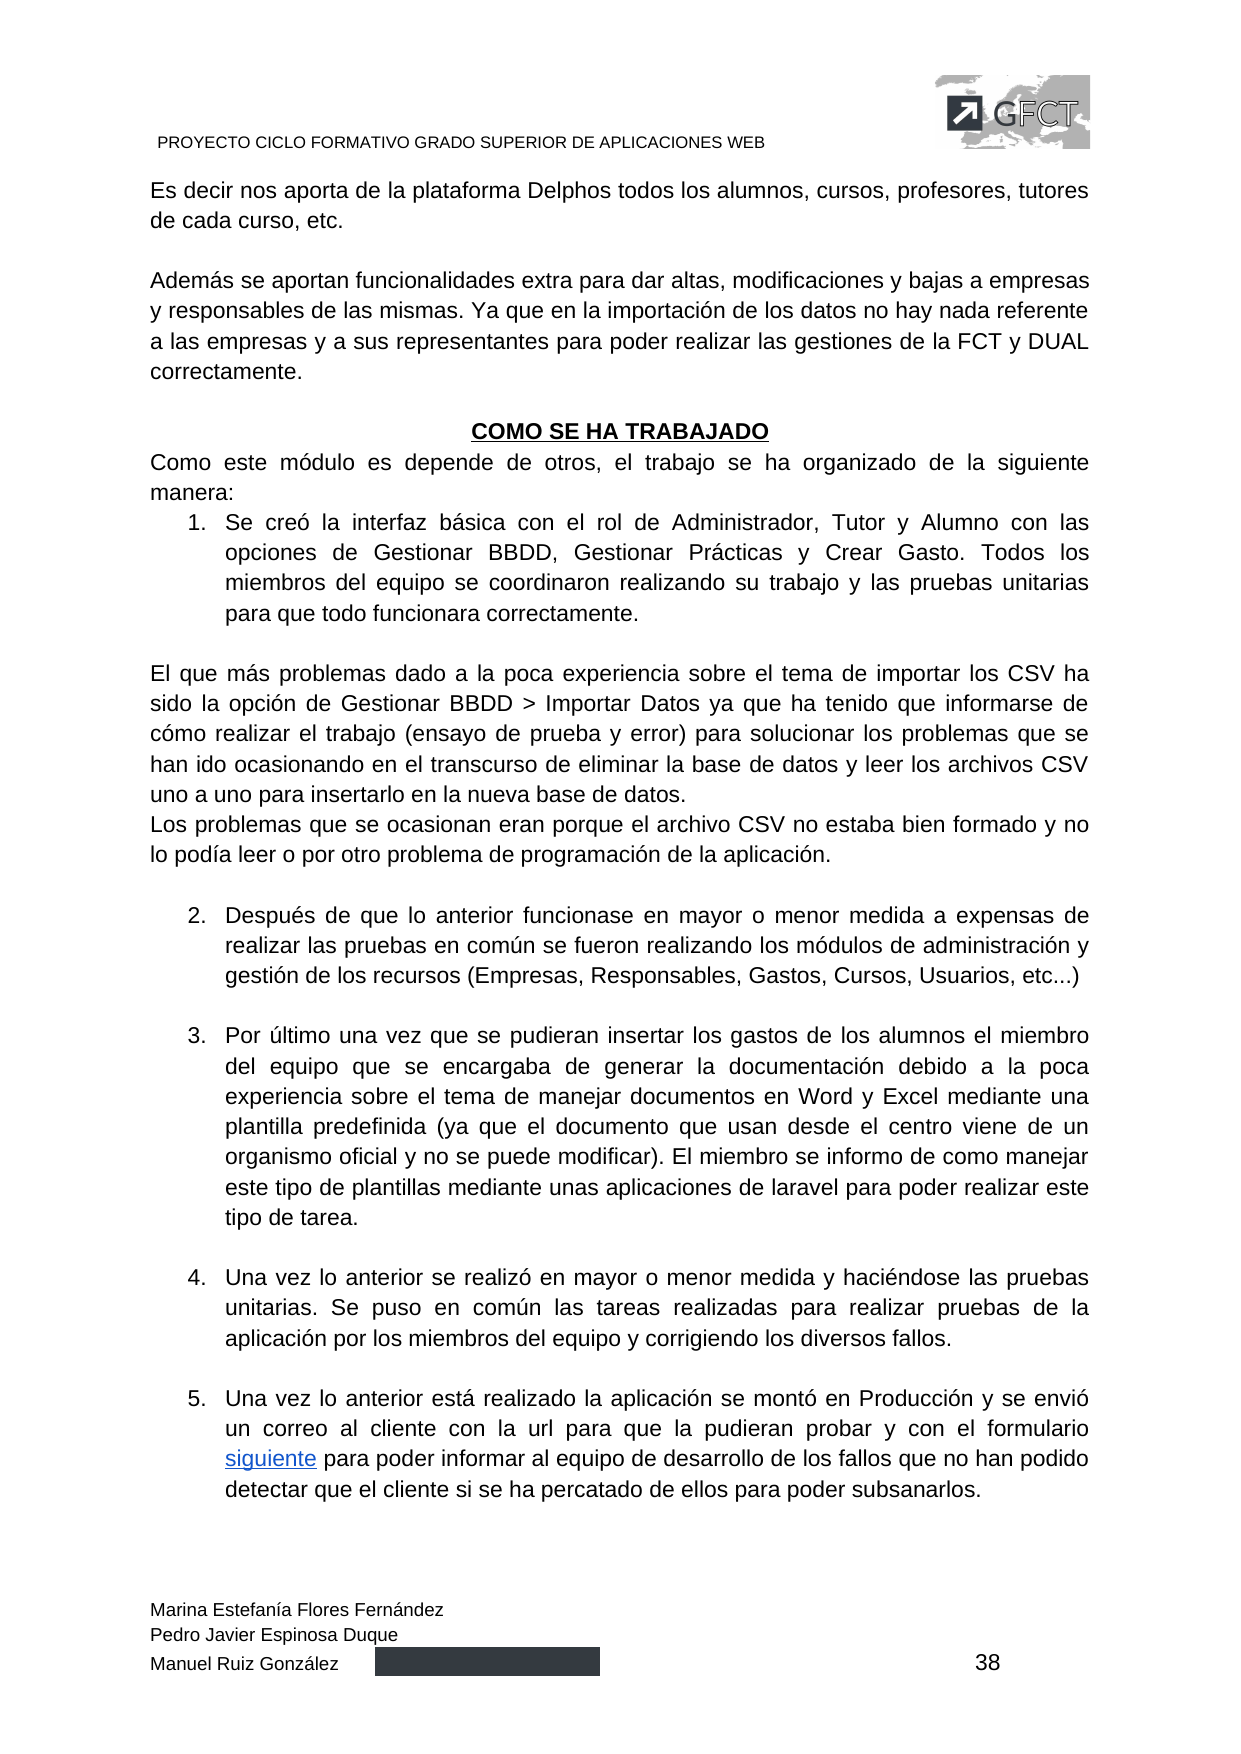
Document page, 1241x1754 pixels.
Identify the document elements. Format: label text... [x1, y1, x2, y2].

list Por último una vez que se pudieran insertar los gastos de los alumnos el miembro del equipo que se encargaba de generar la documentación debido a la poca experiencia sobre el tema de manejar documentos en Word y Excel mediante una plantilla predefinida (ya que el documento que usan desde el centro viene de un organismo oficial y no se puede modificar). El miembro se informo de como manejar este tipo de plantillas mediante unas aplicaciones de laravel para poder realizar este tipo de tarea. [187, 1022, 1090, 1230]
text El que más problemas dado a la poca experiencia sobre el tema de importar los CSV ha sido la opción de Gestionar BBDD > Importar Datos ya que ha tenido que informarse de cómo realizar el trabajo (ensayo de prueba y error) para solucionar los problemas que se han ido ocasionando en el transcurso de eliminar la base de datos y leer los archivos CSV uno a uno para insertarlo en la nueva base de datos. [150, 660, 1090, 807]
text Como este módulo es depende de otros, el trabajo se ha organizado de la siguiente manera: [150, 448, 1090, 505]
text COMO SE HA TRABAJADO [150, 418, 1090, 445]
list Una vez lo anterior se realizó en mayor o menor medida y haciéndose las pruebas unitarias. Se puso en común las tareas realizadas para realizar pruebas de la aplicación por los miembros del equipo y corrigiendo los diversos fallos. [187, 1264, 1090, 1351]
text Además se aportan funcionalidades extra para dar altas, modificaciones y bajas a empresas y responsables de las mismas. Ya que en la importación de los datos no hay nada referente a las empresas y a sus representantes para poder realizar las gestiones de la FCT y DUAL correctamente. [150, 267, 1090, 384]
text Los problemas que se ocasionan eran porque el archivo CSV no estaba bien formado y no lo podía leer o por otro problema de programación de la aplicación. [150, 811, 1090, 868]
picture [934, 75, 1091, 149]
list Una vez lo anterior está realizado la aplicación se montó en Producción y se envió un correo al cliente con la url para que la pudieran probar y con el formulario siguiente para poder informar al equipo de desarrollo de los fallos que no han podido detectar que el cliente si se ha percatado de ellos para poder subsanarlos. [187, 1385, 1090, 1502]
list Se creó la interfaz básica con el rol de Administrador, Tutor y Alumno con las opciones de Gestionar BBDD, Gestionar Prácticas y Crear Gasto. Todos los miembros del equipo se coordinaron realizando su trabajo y las pruebas unitarias para que todo funcionara correctamente. [187, 509, 1090, 626]
list Después de que lo anterior funcionase en mayor o menor medida a expensas de realizar las pruebas en común se fueron realizando los módulos de administración y gestión de los recursos (Empresas, Responsables, Gastos, Cursos, Usuarios, etc...) [187, 902, 1090, 988]
text Es decir nos aporta de la plataforma Delphos todos los alumnos, cursos, profesores, tutores de cada curso, etc. [150, 177, 1090, 233]
